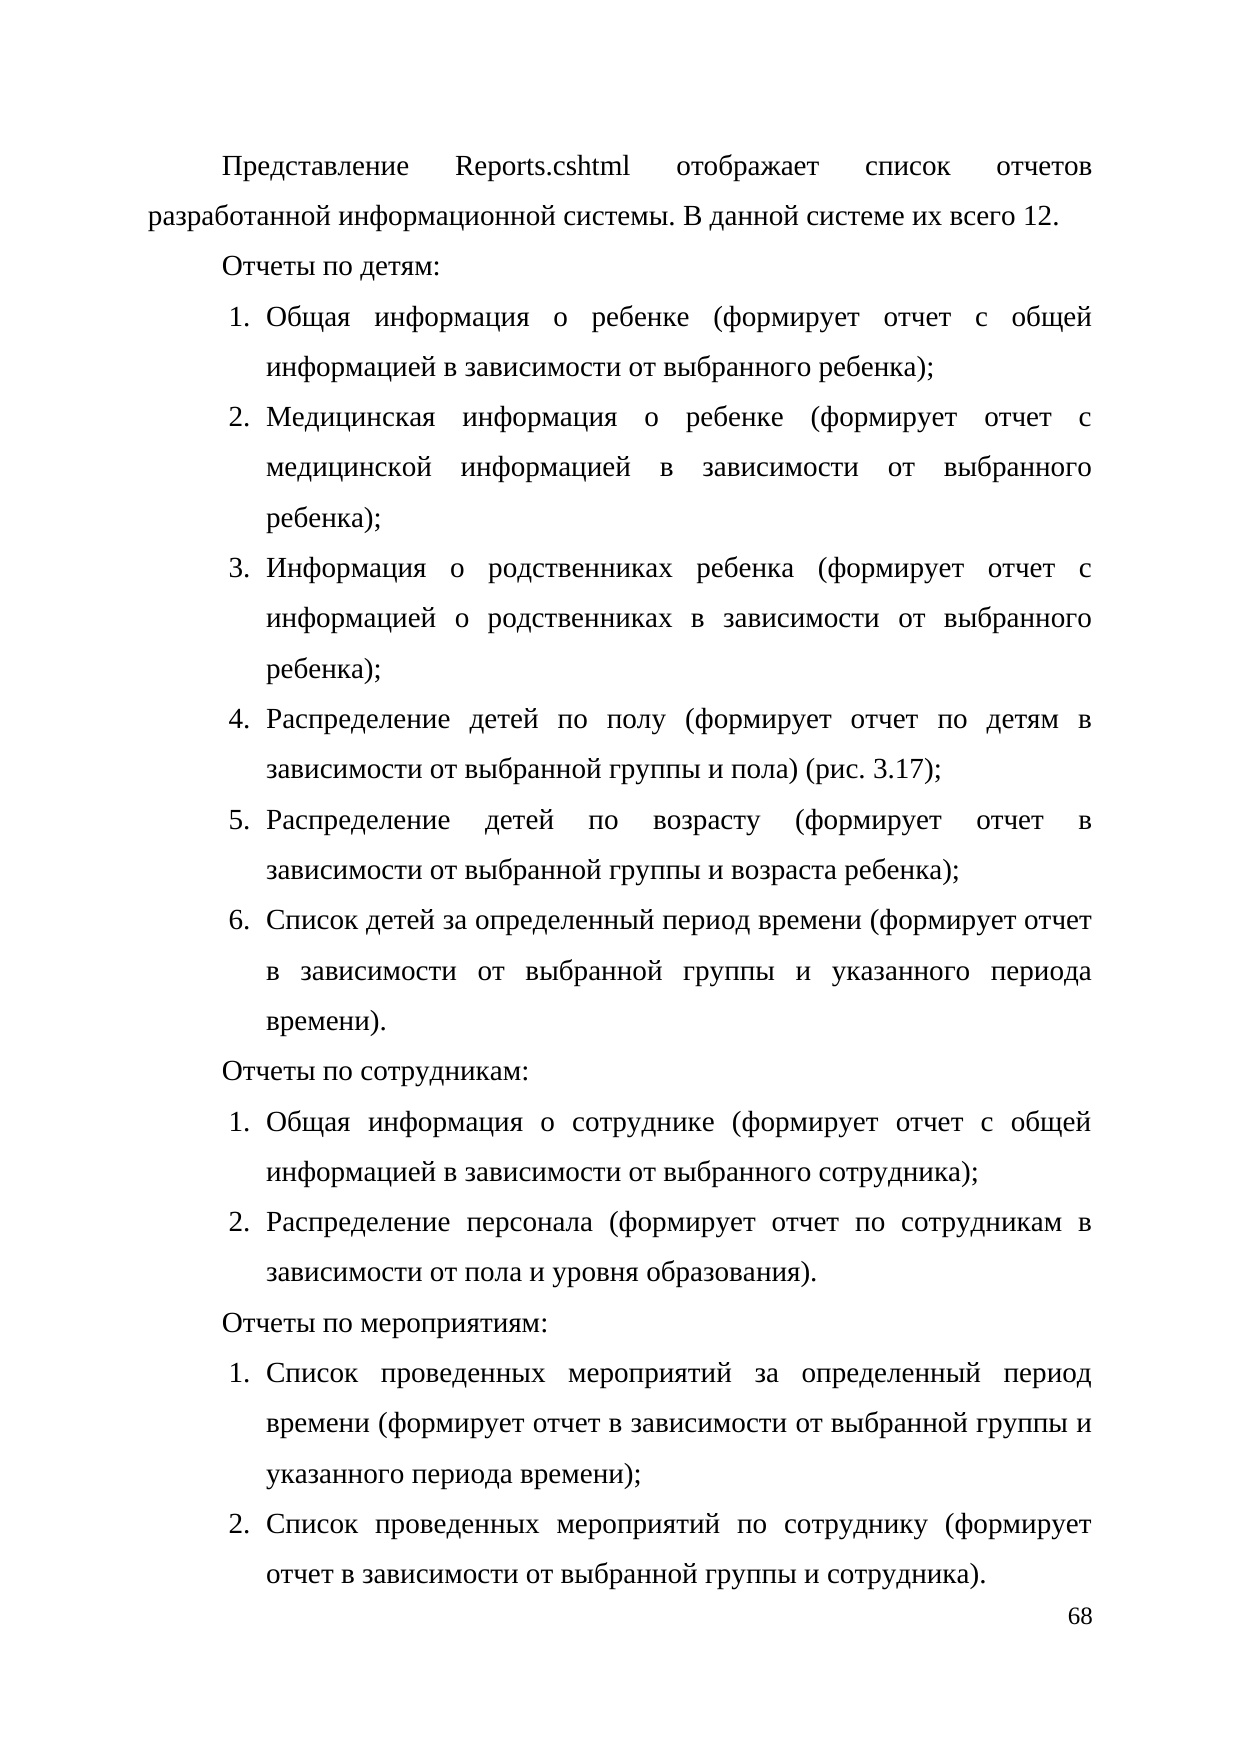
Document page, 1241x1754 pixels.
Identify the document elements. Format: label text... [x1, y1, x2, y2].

text Представление Reports.cshtml отображает список отчетов разработанной информационной системы. В данной системе их всего 12. [148, 148, 1092, 232]
list Общая информация о ребенке (формирует отчет с общей информацией в зависимости от выбранного ребенка); [228, 299, 1092, 382]
list Информация о родственниках ребенка (формирует отчет с информацией о родственниках в зависимости от выбранного ребенка); [228, 550, 1092, 684]
text Отчеты по мероприятиям: [148, 1305, 1092, 1338]
list Распределение персонала (формирует отчет по сотрудникам в зависимости от пола и уровня образования). [228, 1204, 1092, 1288]
list Список проведенных мероприятий за определенный период времени (формирует отчет в зависимости от выбранной группы и указанного периода времени); [228, 1355, 1092, 1489]
list Общая информация о сотруднике (формирует отчет с общей информацией в зависимости от выбранного сотрудника); [228, 1104, 1092, 1187]
list Распределение детей по полу (формирует отчет по детям в зависимости от выбранной группы и пола) (рис. 3.17); [228, 701, 1092, 785]
list Медицинская информация о ребенке (формирует отчет с медицинской информацией в зависимости от выбранного ребенка); [228, 399, 1092, 533]
list Список детей за определенный период времени (формирует отчет в зависимости от выбранной группы и указанного периода времени). [228, 902, 1092, 1037]
list Распределение детей по возрасту (формирует отчет в зависимости от выбранной группы и возраста ребенка); [228, 802, 1092, 886]
text Отчеты по детям: [148, 248, 1092, 282]
text Отчеты по сотрудникам: [148, 1053, 1092, 1087]
list Список проведенных мероприятий по сотруднику (формирует отчет в зависимости от выбранной группы и сотрудника). [228, 1506, 1092, 1590]
